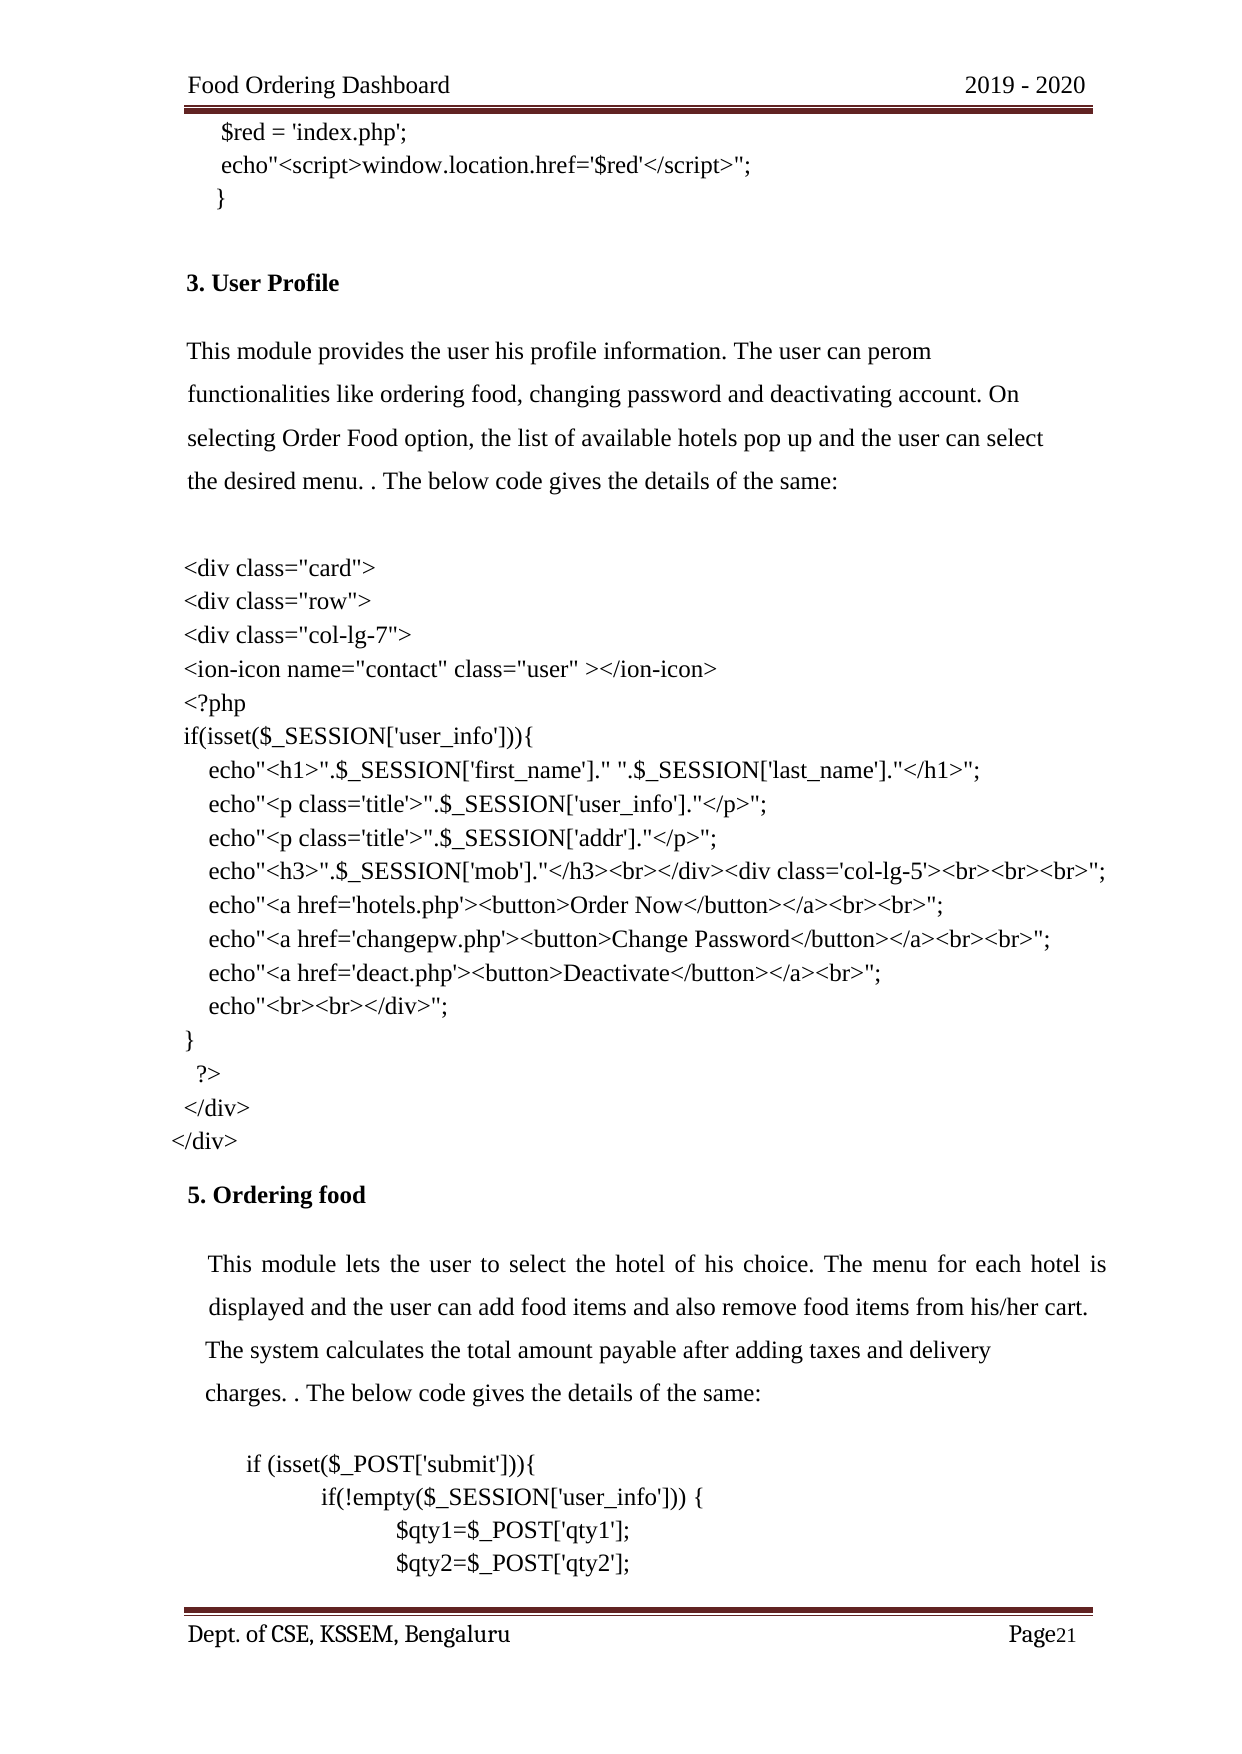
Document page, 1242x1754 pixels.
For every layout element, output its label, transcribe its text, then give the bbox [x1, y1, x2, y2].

text $qty2=$_POST['qty2']; [171, 1548, 1110, 1577]
text <div class="card"> [171, 553, 1110, 581]
text if (isset($_POST['submit'])){ [171, 1449, 1110, 1478]
text This module lets the user to select the hotel of his choice. The menu for each hotel is displayed and the user can add food items and also remove food items from his/her cart. [207, 1249, 1108, 1321]
text </div> [171, 1093, 1110, 1121]
text echo"<br><br></div>"; [171, 991, 1110, 1020]
text <div class="col-lg-7"> [171, 620, 1110, 649]
text <div class="row"> [171, 586, 1110, 615]
text echo"<script>window.location.href='$red'</script>"; [171, 150, 1110, 179]
text } [171, 183, 1110, 212]
text ?> [171, 1059, 1110, 1088]
text if(!empty($_SESSION['user_info'])) { [171, 1482, 1110, 1511]
text $red = 'index.php'; [171, 117, 1110, 146]
text </div> [171, 1126, 1110, 1155]
text echo"<h3>".$_SESSION['mob']."</h3><br></div><div class='col-lg-5'><br><br><br>"; [171, 856, 1110, 885]
text echo"<a href='deact.php'><button>Deactivate</button></a><br>"; [171, 958, 1110, 986]
text echo"<h1>".$_SESSION['first_name']." ".$_SESSION['last_name']."</h1>"; [171, 755, 1110, 784]
text 5. Ordering food [187, 1180, 1110, 1209]
text <?php [171, 688, 1110, 716]
text if(isset($_SESSION['user_info'])){ [171, 721, 1110, 750]
text The system calculates the total amount payable after adding taxes and delivery [186, 1335, 1056, 1364]
text charges. . The below code gives the details of the same: [186, 1378, 1056, 1407]
text This module provides the user his profile information. The user can perom functionalities like ordering food, changing password and deactivating account. On selecting Order Food option, the list of available hotels pop up and the user can select the desired menu. . The below code gives the details of the same: [186, 336, 1056, 494]
text echo"<a href='hotels.php'><button>Order Now</button></a><br><br>"; [171, 890, 1110, 919]
text } [171, 1025, 1110, 1054]
text echo"<p class='title'>".$_SESSION['addr']."</p>"; [171, 823, 1110, 851]
text 3. User Profile [186, 268, 1110, 296]
text echo"<p class='title'>".$_SESSION['user_info']."</p>"; [171, 789, 1110, 818]
text $qty1=$_POST['qty1']; [171, 1515, 1110, 1544]
text echo"<a href='changepw.php'><button>Change Password</button></a><br><br>"; [171, 924, 1110, 953]
text <ion-icon name="contact" class="user" ></ion-icon> [171, 654, 1110, 683]
